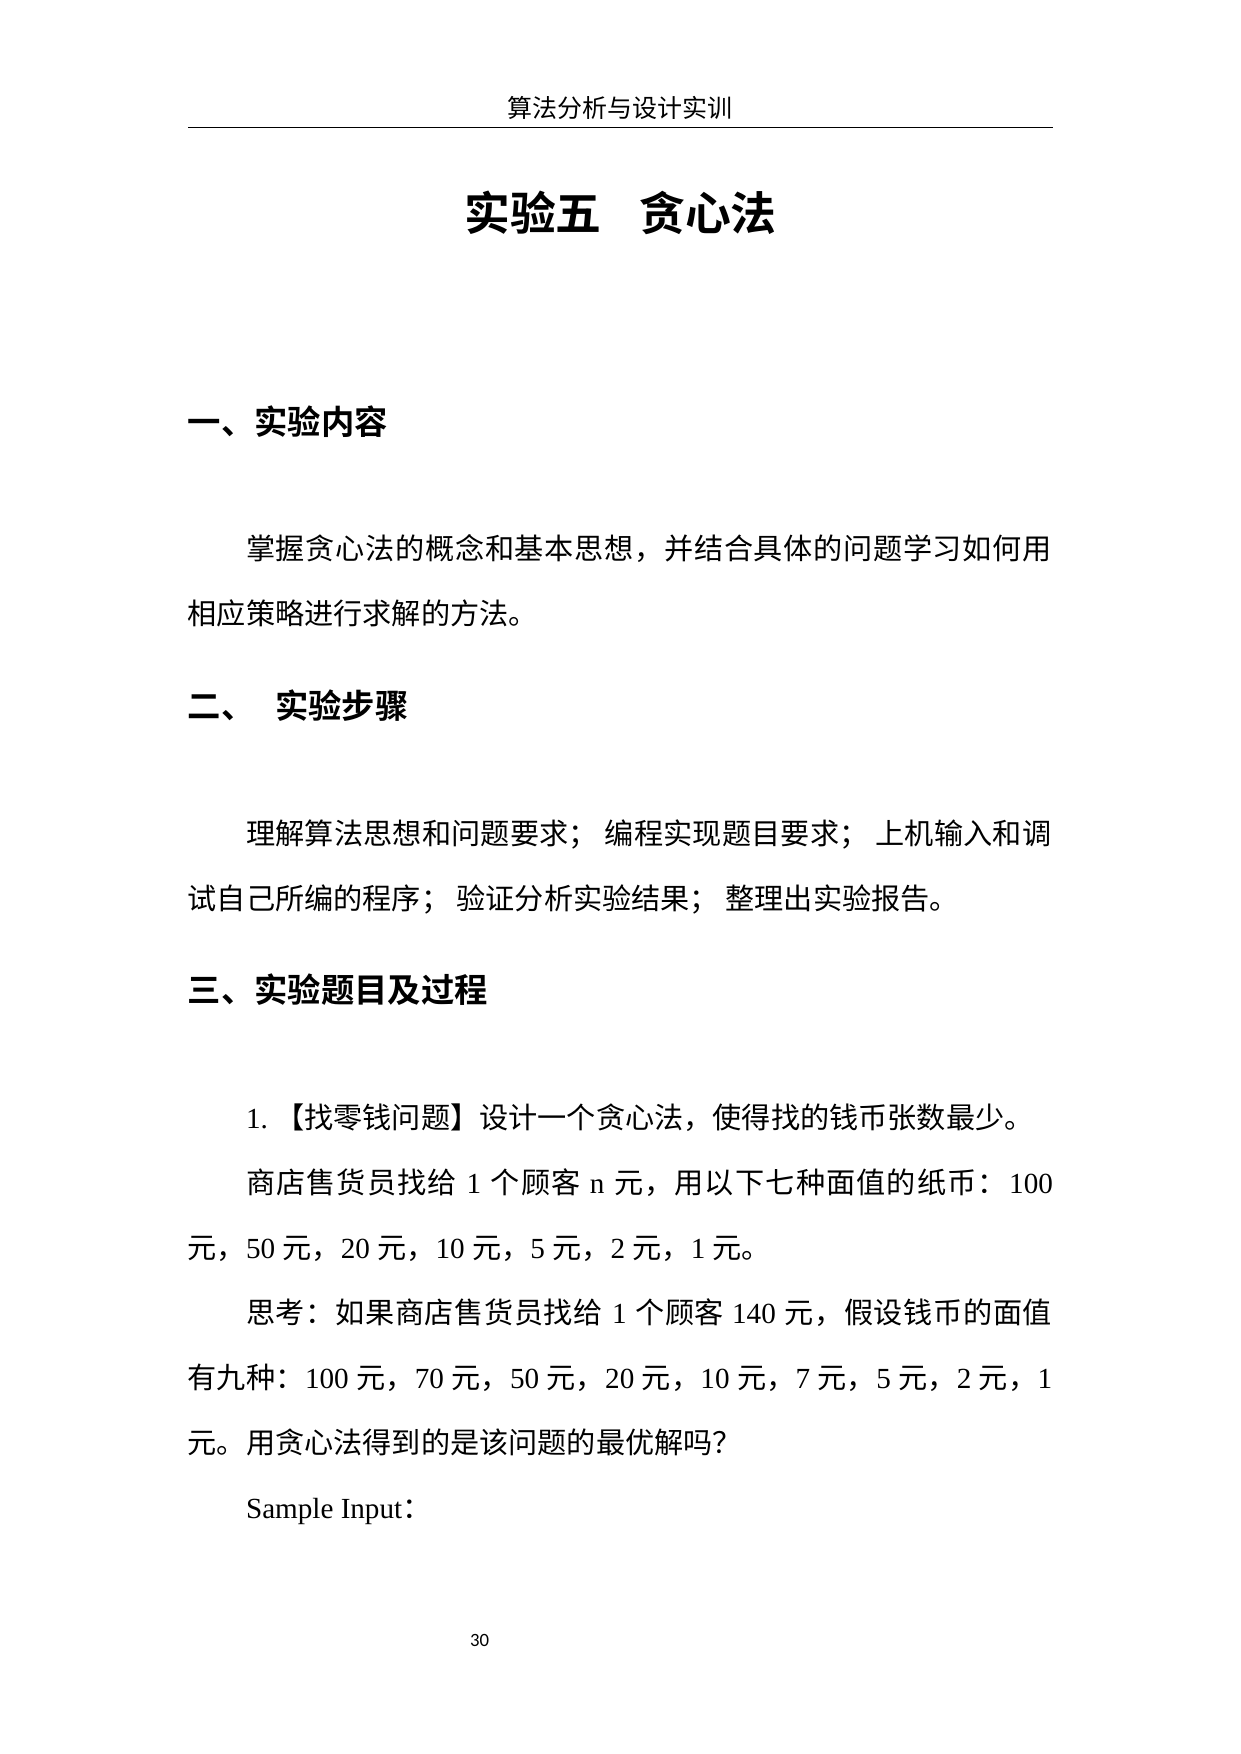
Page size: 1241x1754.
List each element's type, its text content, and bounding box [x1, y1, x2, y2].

subtitle 一、实验内容 [187, 387, 1053, 452]
text 商店售货员找给 1 个顾客 n 元，用以下七种面值的纸币：100 元，50 元，20 元，10 元，5 元，2 元，1 元。 [187, 1148, 1053, 1278]
subtitle 三、实验题目及过程 [187, 956, 1053, 1021]
text Sample Input： [187, 1473, 1053, 1538]
text 掌握贪心法的概念和基本思想，并结合具体的问题学习如何用相应策略进行求解的方法。 [187, 514, 1053, 644]
text 理解算法思想和问题要求； 编程实现题目要求； 上机输入和调试自己所编的程序； 验证分析实验结果； 整理出实验报告。 [187, 799, 1053, 929]
text 思考：如果商店售货员找给 1 个顾客 140 元，假设钱币的面值有九种：100 元，70 元，50 元，20 元，10 元，7 元，5 元，2 元，1 元。用贪心法得到的是该问题的最优解吗？ [187, 1278, 1053, 1473]
subtitle 实验五 贪心法 [187, 162, 1053, 259]
subtitle 二、 实验步骤 [187, 672, 1053, 737]
text 1. 【找零钱问题】设计一个贪心法，使得找的钱币张数最少。 [187, 1083, 1053, 1148]
